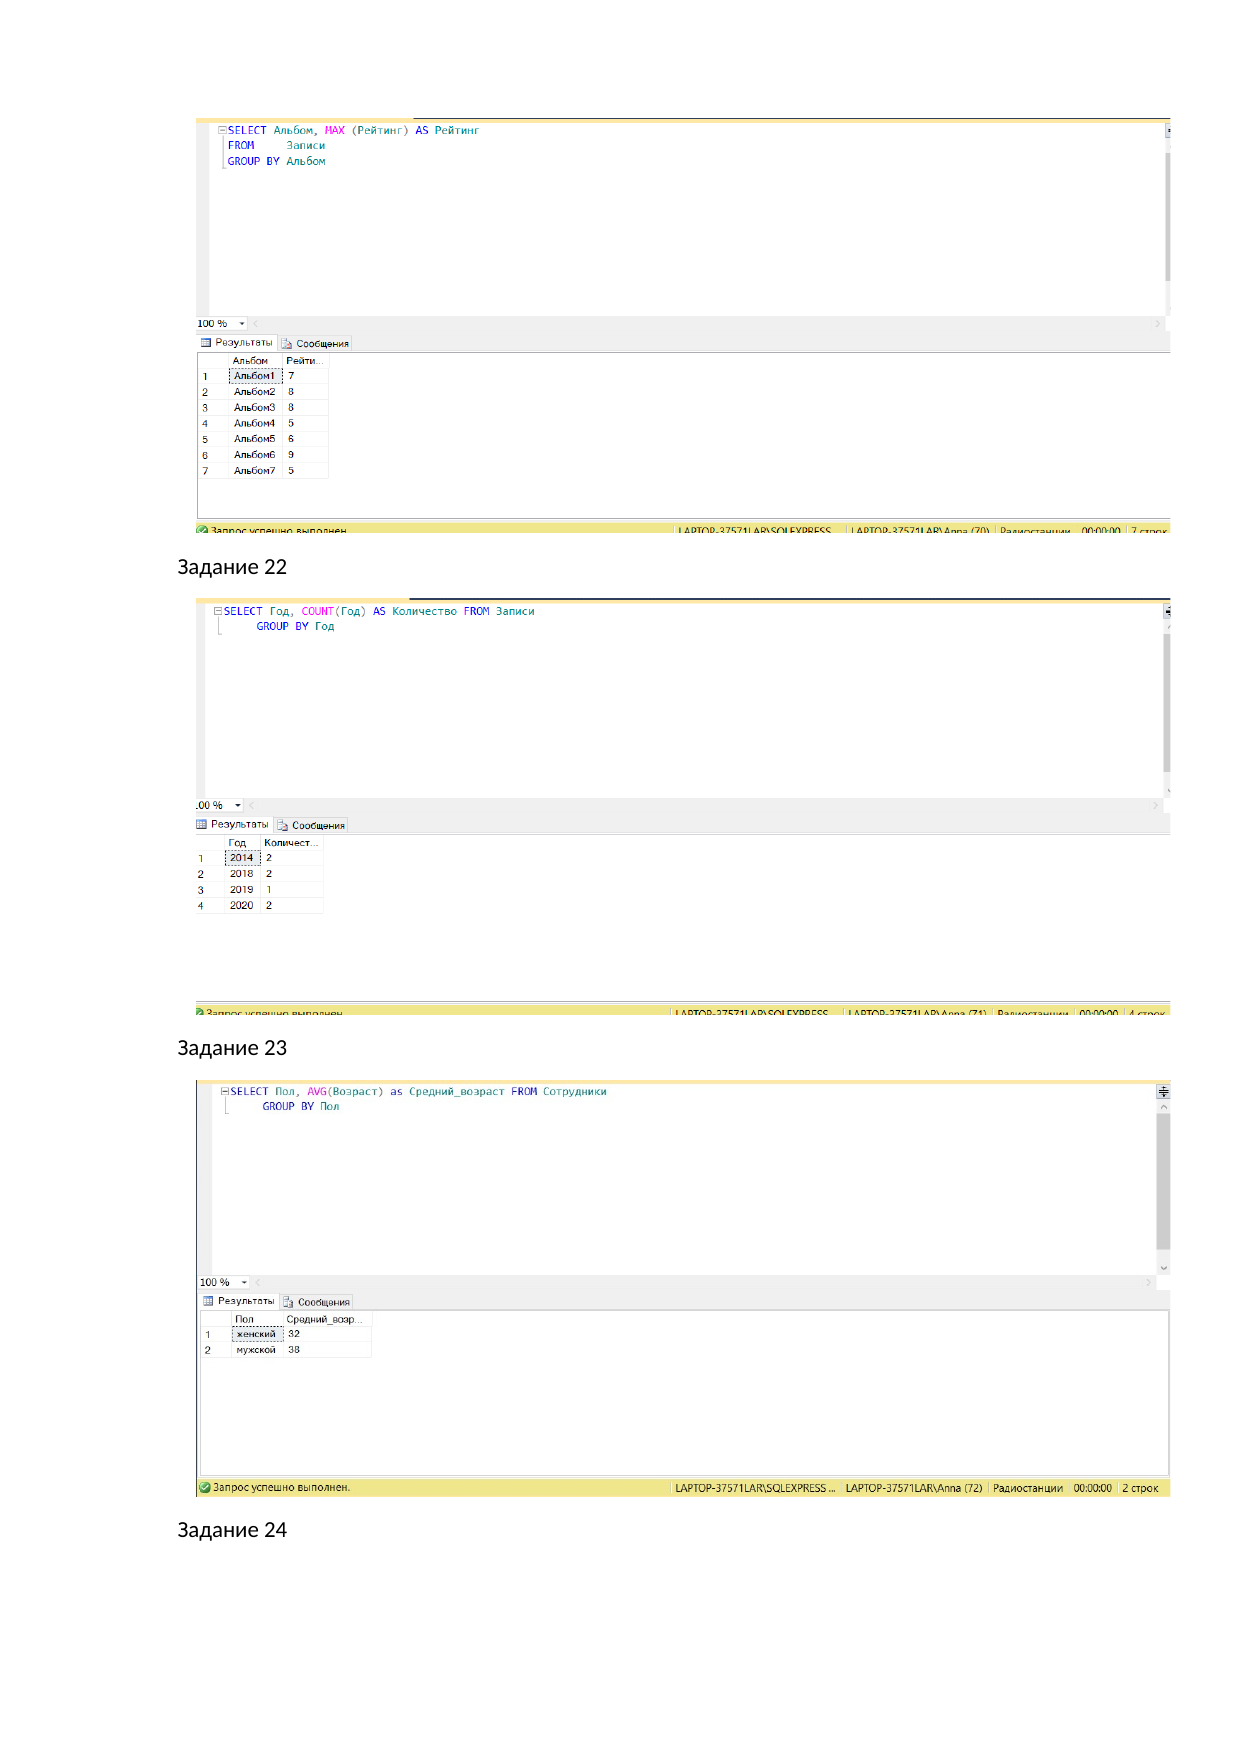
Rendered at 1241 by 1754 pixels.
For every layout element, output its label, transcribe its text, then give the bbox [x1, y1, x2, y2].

text Задание 22 [177, 552, 1152, 580]
text Задание 23 [177, 1033, 1152, 1061]
text Задание 24 [177, 1516, 1152, 1544]
